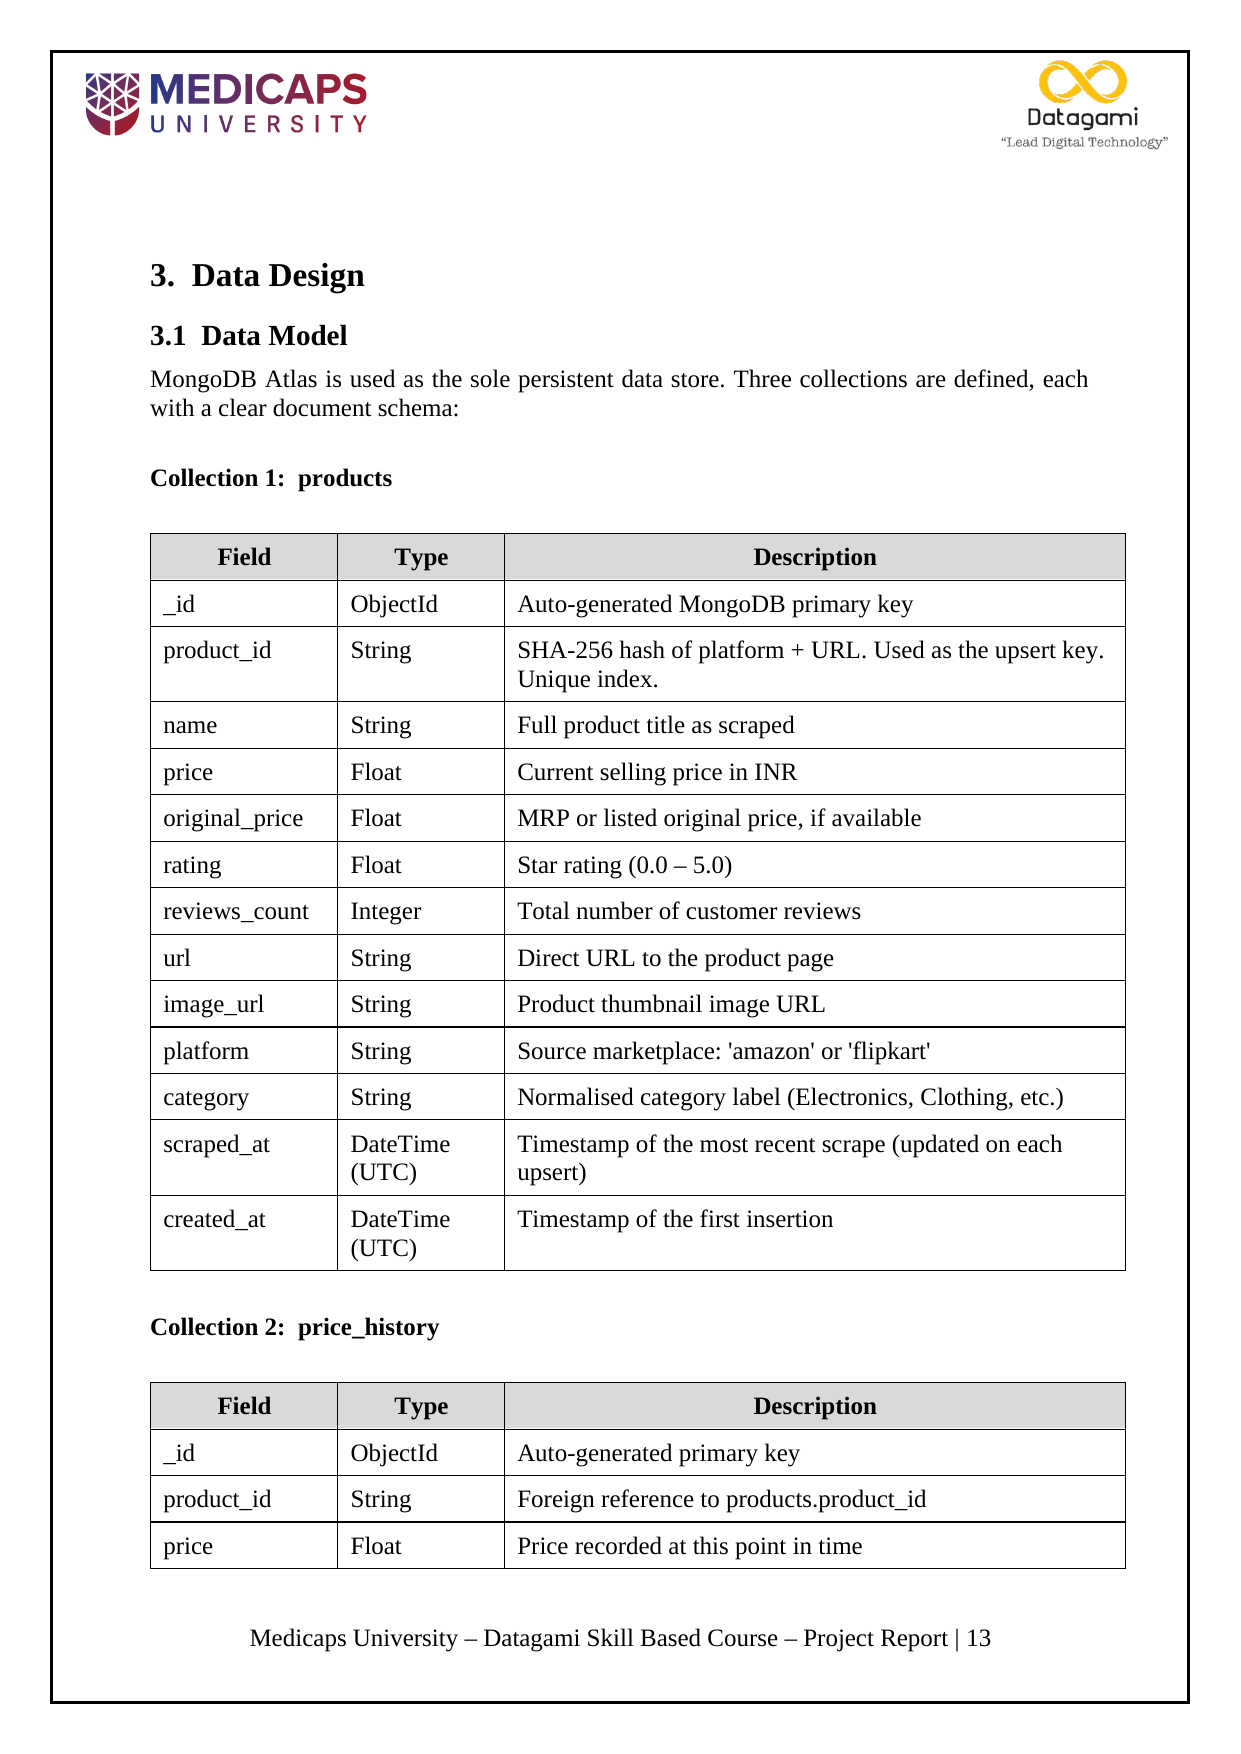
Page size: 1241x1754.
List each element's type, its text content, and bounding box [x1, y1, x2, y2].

picture [85, 73, 367, 136]
table_cell SHA-256 hash of platform + URL. Used as the upsert key. Unique index. [505, 627, 1125, 701]
table_header Type [338, 534, 504, 579]
table_cell Price recorded at this point in time [505, 1523, 1125, 1568]
table_cell price [151, 749, 337, 794]
table_cell Source marketplace: 'amazon' or 'flipkart' [505, 1028, 1125, 1073]
table_cell String [338, 702, 504, 748]
table_cell _id [151, 581, 337, 626]
table_cell String [338, 1074, 504, 1119]
table_cell MRP or listed original price, if available [505, 795, 1125, 841]
table_header Description [505, 1383, 1125, 1428]
table_cell reviews_count [151, 888, 337, 933]
table_cell String [338, 1476, 504, 1521]
table_cell original_price [151, 795, 337, 841]
text 3.1 Data Model [150, 318, 1090, 352]
table_header Field [151, 1383, 337, 1428]
text 3. Data Design [150, 255, 1090, 293]
table_cell Full product title as scraped [505, 702, 1125, 748]
table_cell DateTime (UTC) [338, 1196, 504, 1270]
table_cell Star rating (0.0 – 5.0) [505, 842, 1125, 887]
table_cell ObjectId [338, 1430, 504, 1475]
table_cell ObjectId [338, 581, 504, 626]
table_cell Normalised category label (Electronics, Clothing, etc.) [505, 1074, 1125, 1119]
table_cell category [151, 1074, 337, 1119]
text Collection 2: price_history [150, 1312, 1090, 1341]
table_cell String [338, 627, 504, 701]
table_cell String [338, 935, 504, 980]
table_cell Timestamp of the most recent scrape (updated on each upsert) [505, 1120, 1125, 1194]
table_cell Auto-generated primary key [505, 1430, 1125, 1475]
table_header Type [338, 1383, 504, 1428]
picture [997, 53, 1180, 152]
table_cell Float [338, 749, 504, 794]
table_cell price [151, 1523, 337, 1568]
table_cell String [338, 1028, 504, 1073]
table_cell created_at [151, 1196, 337, 1270]
table_cell Auto-generated MongoDB primary key [505, 581, 1125, 626]
table_cell image_url [151, 981, 337, 1026]
table_cell Float [338, 795, 504, 841]
table_cell rating [151, 842, 337, 887]
table_cell DateTime (UTC) [338, 1120, 504, 1194]
table_cell _id [151, 1430, 337, 1475]
table_cell Float [338, 1523, 504, 1568]
table_cell platform [151, 1028, 337, 1073]
table_cell name [151, 702, 337, 748]
table_cell Foreign reference to products.product_id [505, 1476, 1125, 1521]
table_cell scraped_at [151, 1120, 337, 1194]
table_cell String [338, 981, 504, 1026]
table_cell Timestamp of the first insertion [505, 1196, 1125, 1270]
table_header Description [505, 534, 1125, 579]
table_header Field [151, 534, 337, 579]
text Collection 1: products [150, 463, 1090, 492]
table_cell Float [338, 842, 504, 887]
table_cell Integer [338, 888, 504, 933]
table_cell product_id [151, 1476, 337, 1521]
table_cell Direct URL to the product page [505, 935, 1125, 980]
table_cell url [151, 935, 337, 980]
table_cell product_id [151, 627, 337, 701]
table_cell Current selling price in INR [505, 749, 1125, 794]
table_cell Product thumbnail image URL [505, 981, 1125, 1026]
table_cell Total number of customer reviews [505, 888, 1125, 933]
text MongoDB Atlas is used as the sole persistent data store. Three collections are defined, each with a clear document schema: [150, 364, 1090, 422]
